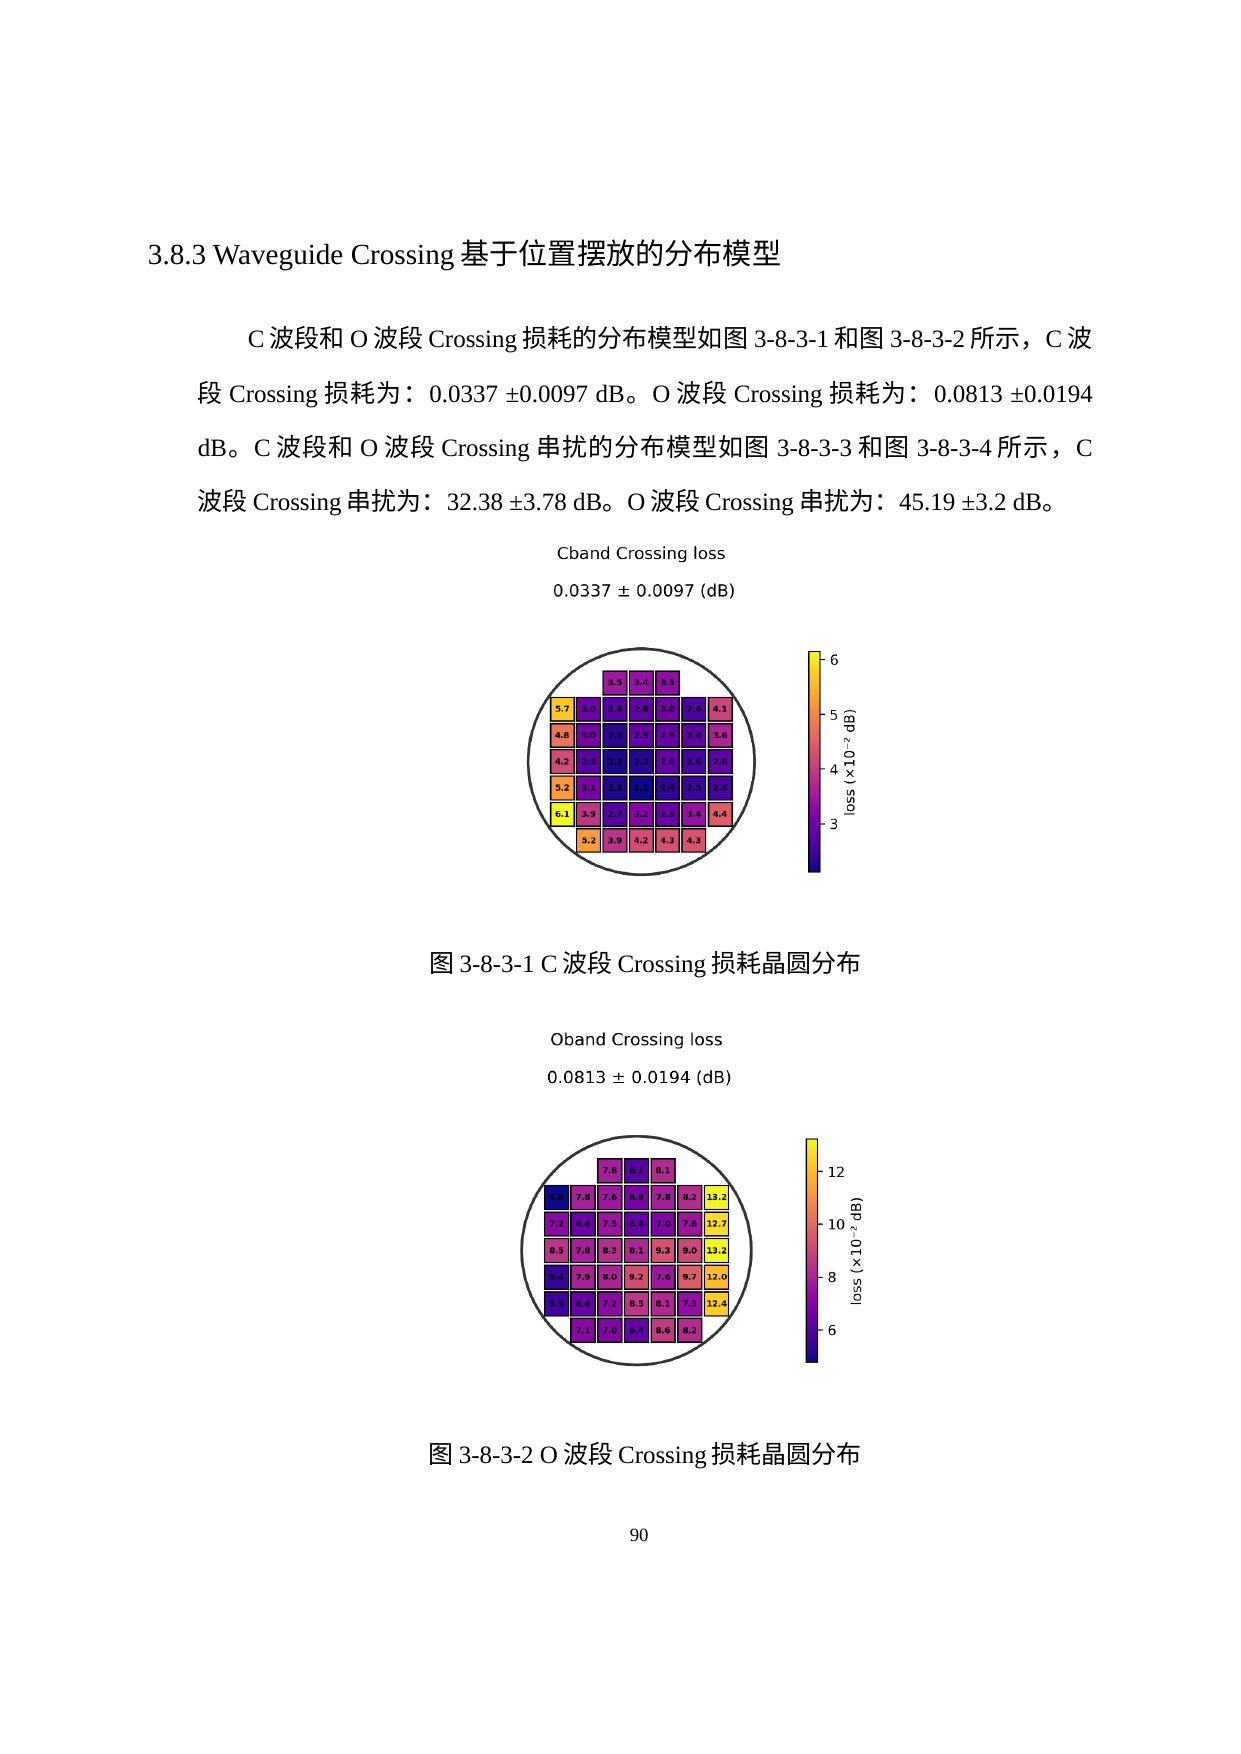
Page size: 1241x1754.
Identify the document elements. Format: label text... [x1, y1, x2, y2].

picture [467, 1022, 874, 1420]
subtitle 3.8.3 Waveguide Crossing基于位置摆放的分布模型 [148, 230, 1092, 273]
text C波段和O波段Crossing损耗的分布模型如图 3-8-3-1和图 3-8-3-2所示，C波段Crossing损耗为：0.0337 ±0.0097 dB。O波段Crossing损耗为：0.0813 ±0.0194 dB。C波段和O波段Crossing串扰的分布模型如图 3-8-3-3和图 3-8-3-4所示，C波段Crossing串扰为：32.38 ±3.78 dB。O波段Crossing串扰为：45.19 ±3.2 dB。 [198, 319, 1092, 518]
text 图3-8-3-2 O波段Crossing损耗晶圆分布 [198, 1434, 1092, 1470]
text 图3-8-3-1 C波段Crossing损耗晶圆分布 [198, 943, 1092, 979]
picture [473, 536, 867, 929]
